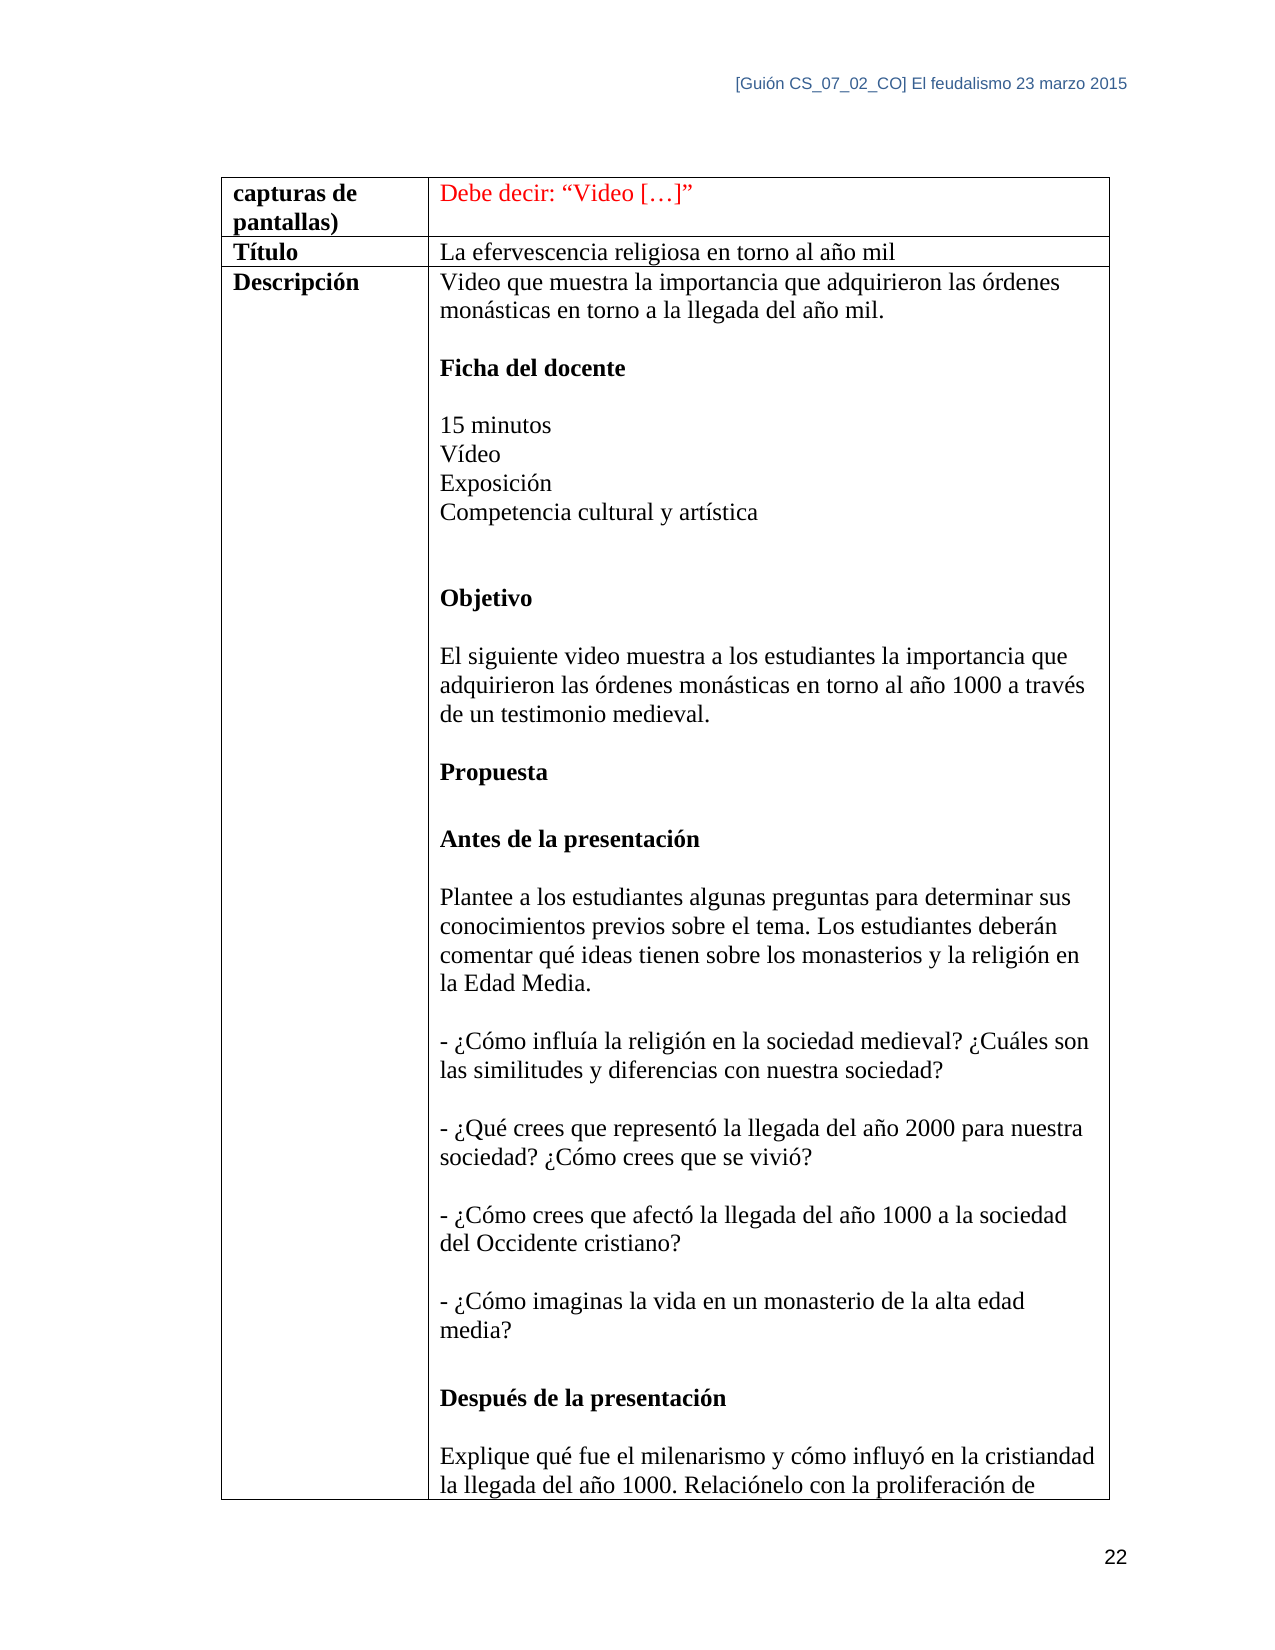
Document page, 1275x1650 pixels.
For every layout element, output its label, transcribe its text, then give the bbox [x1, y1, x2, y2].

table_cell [429, 178, 1109, 236]
table_cell Título [222, 237, 428, 266]
table_cell Descripción [222, 267, 428, 1498]
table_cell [222, 178, 428, 236]
table_cell La efervescencia religiosa en torno al año mil [429, 237, 1109, 266]
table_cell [429, 267, 1109, 1498]
